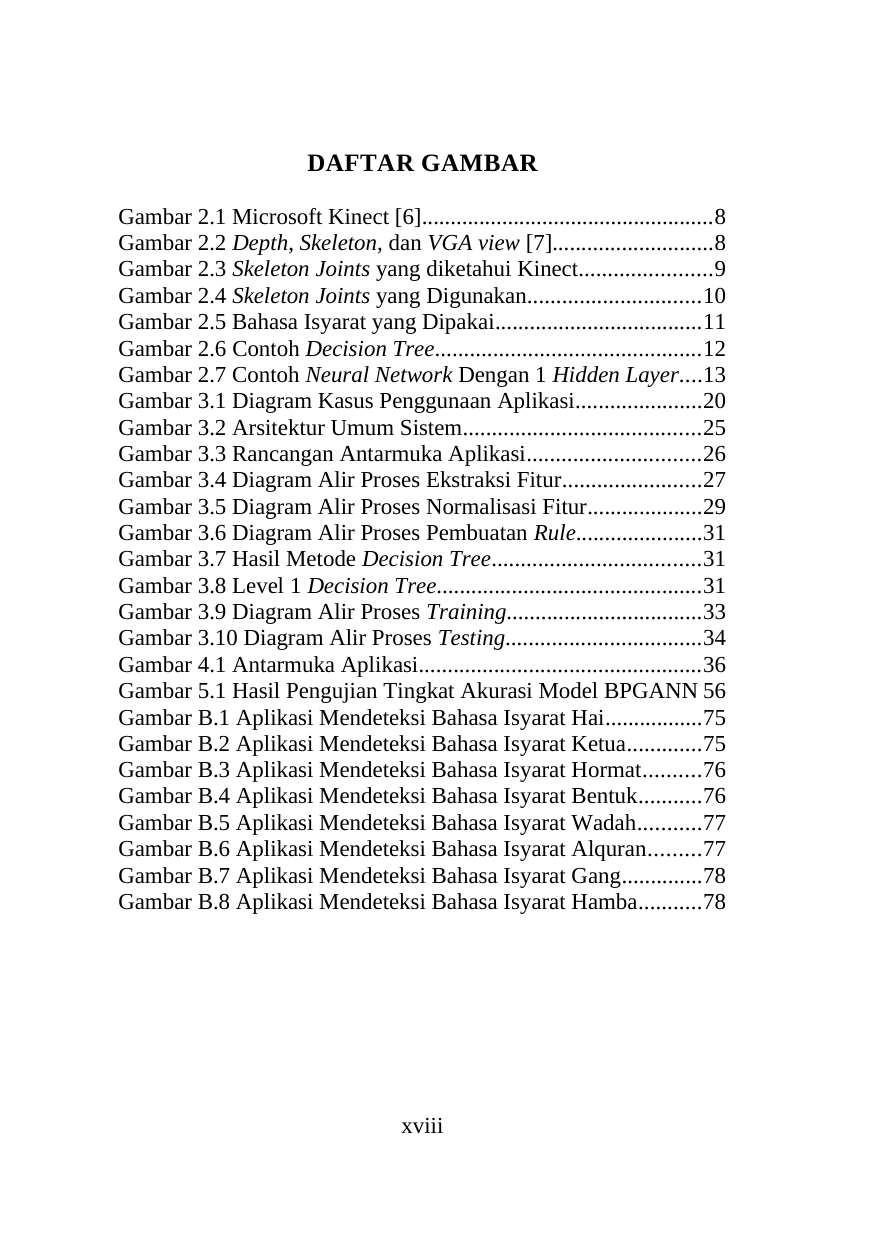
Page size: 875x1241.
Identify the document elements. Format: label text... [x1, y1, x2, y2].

text Gambar 3.1 Diagram Kasus Penggunaan Aplikasi 20 [118, 387, 726, 414]
text Gambar 3.10 Diagram Alir Proses Testing 34 [118, 624, 726, 651]
text Gambar 3.9 Diagram Alir Proses Training 33 [118, 598, 726, 624]
text Gambar 2.6 Contoh Decision Tree 12 [118, 334, 726, 361]
text Gambar 3.8 Level 1 Decision Tree 31 [118, 572, 726, 598]
text Gambar B.6 Aplikasi Mendeteksi Bahasa Isyarat Alquran 77 [118, 835, 726, 862]
text Gambar 2.7 Contoh Neural Network Dengan 1 Hidden Layer 13 [118, 361, 726, 387]
text Gambar 2.3 Skeleton Joints yang diketahui Kinect 9 [118, 256, 726, 282]
text Gambar 3.6 Diagram Alir Proses Pembuatan Rule 31 [118, 519, 726, 545]
text Gambar 3.7 Hasil Metode Decision Tree 31 [118, 545, 726, 572]
text Gambar B.3 Aplikasi Mendeteksi Bahasa Isyarat Hormat 76 [118, 756, 726, 783]
text Gambar B.5 Aplikasi Mendeteksi Bahasa Isyarat Wadah 77 [118, 809, 726, 835]
text Gambar 2.4 Skeleton Joints yang Digunakan 10 [118, 282, 726, 308]
text Gambar 5.1 Hasil Pengujian Tingkat Akurasi Model BPGANN 56 [118, 677, 726, 703]
text Gambar 2.2 Depth, Skeleton, dan VGA view [7] 8 [118, 229, 726, 256]
text Gambar 3.4 Diagram Alir Proses Ekstraksi Fitur 27 [118, 466, 726, 493]
text Gambar 4.1 Antarmuka Aplikasi 36 [118, 651, 726, 677]
text Gambar 3.3 Rancangan Antarmuka Aplikasi 26 [118, 440, 726, 466]
text Gambar 3.5 Diagram Alir Proses Normalisasi Fitur 29 [118, 493, 726, 519]
subtitle DAFTAR GAMBAR [118, 148, 726, 176]
text Gambar 2.1 Microsoft Kinect [6] 8 [118, 203, 726, 229]
text Gambar B.4 Aplikasi Mendeteksi Bahasa Isyarat Bentuk 76 [118, 783, 726, 809]
text Gambar B.2 Aplikasi Mendeteksi Bahasa Isyarat Ketua 75 [118, 730, 726, 756]
text Gambar B.7 Aplikasi Mendeteksi Bahasa Isyarat Gang 78 [118, 862, 726, 888]
text Gambar B.1 Aplikasi Mendeteksi Bahasa Isyarat Hai 75 [118, 703, 726, 730]
text Gambar 2.5 Bahasa Isyarat yang Dipakai 11 [118, 308, 726, 334]
text Gambar B.8 Aplikasi Mendeteksi Bahasa Isyarat Hamba 78 [118, 888, 726, 914]
text Gambar 3.2 Arsitektur Umum Sistem 25 [118, 414, 726, 440]
